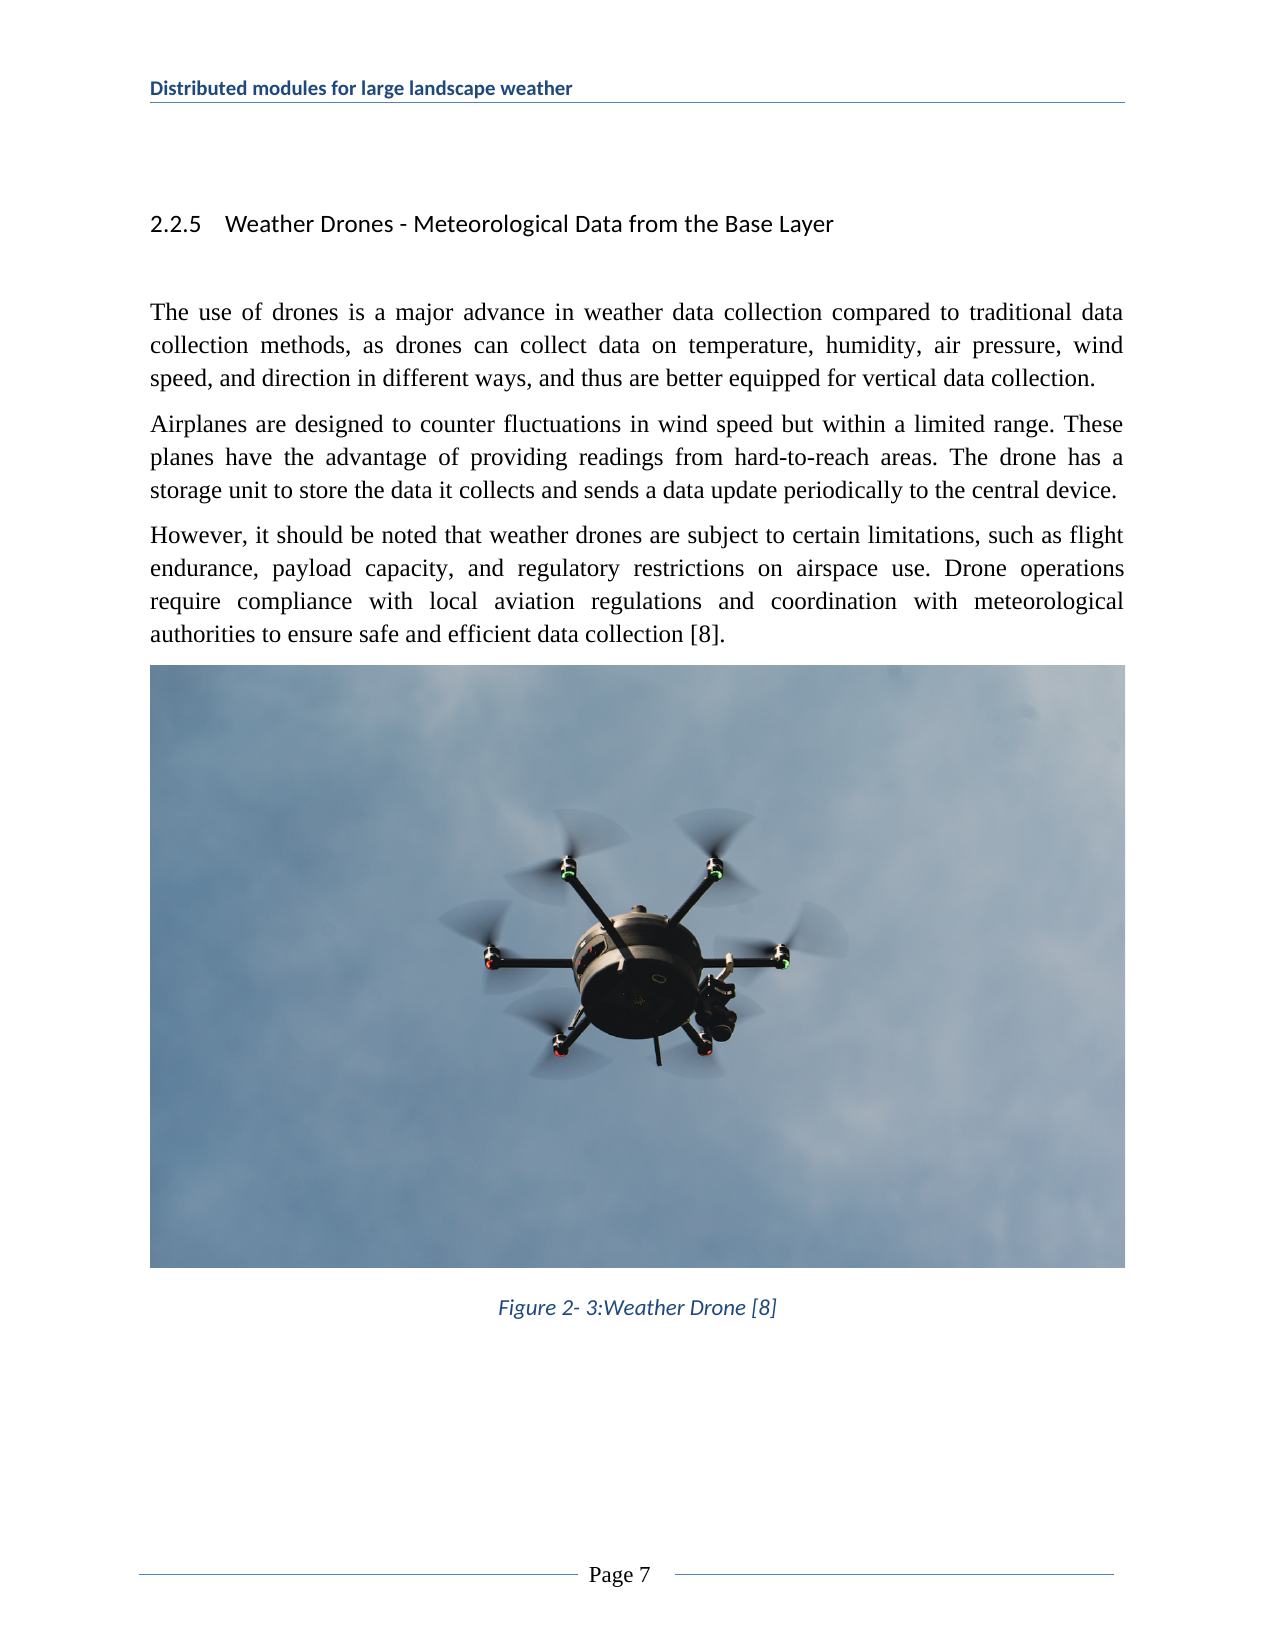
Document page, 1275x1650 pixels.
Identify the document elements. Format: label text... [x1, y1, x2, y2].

text The use of drones is a major advance in weather data collection compared to traditional data collection methods, as drones can collect data on temperature, humidity, air pressure, wind speed, and direction in different ways, and thus are better equipped for vertical data collection. [150, 297, 1125, 392]
text Figure 2- 3:Weather Drone [150, 1293, 1125, 1321]
picture [150, 665, 1125, 1268]
subtitle Weather Drones - Meteorological Data from the Base Layer [150, 208, 1125, 239]
text Airplanes are designed to counter fluctuations in wind speed but within a limited range. These planes have the advantage of providing readings from hard-to-reach areas. The drone has a storage unit to store the data it collects and sends a data update periodically to the central device. [150, 409, 1125, 503]
text However, it should be noted that weather drones are subject to certain limitations, such as flight endurance, payload capacity, and regulatory restrictions on airspace use. Drone operations require compliance with local aviation regulations and coordination with meteorological authorities to ensure safe and efficient data collection. [150, 520, 1125, 648]
